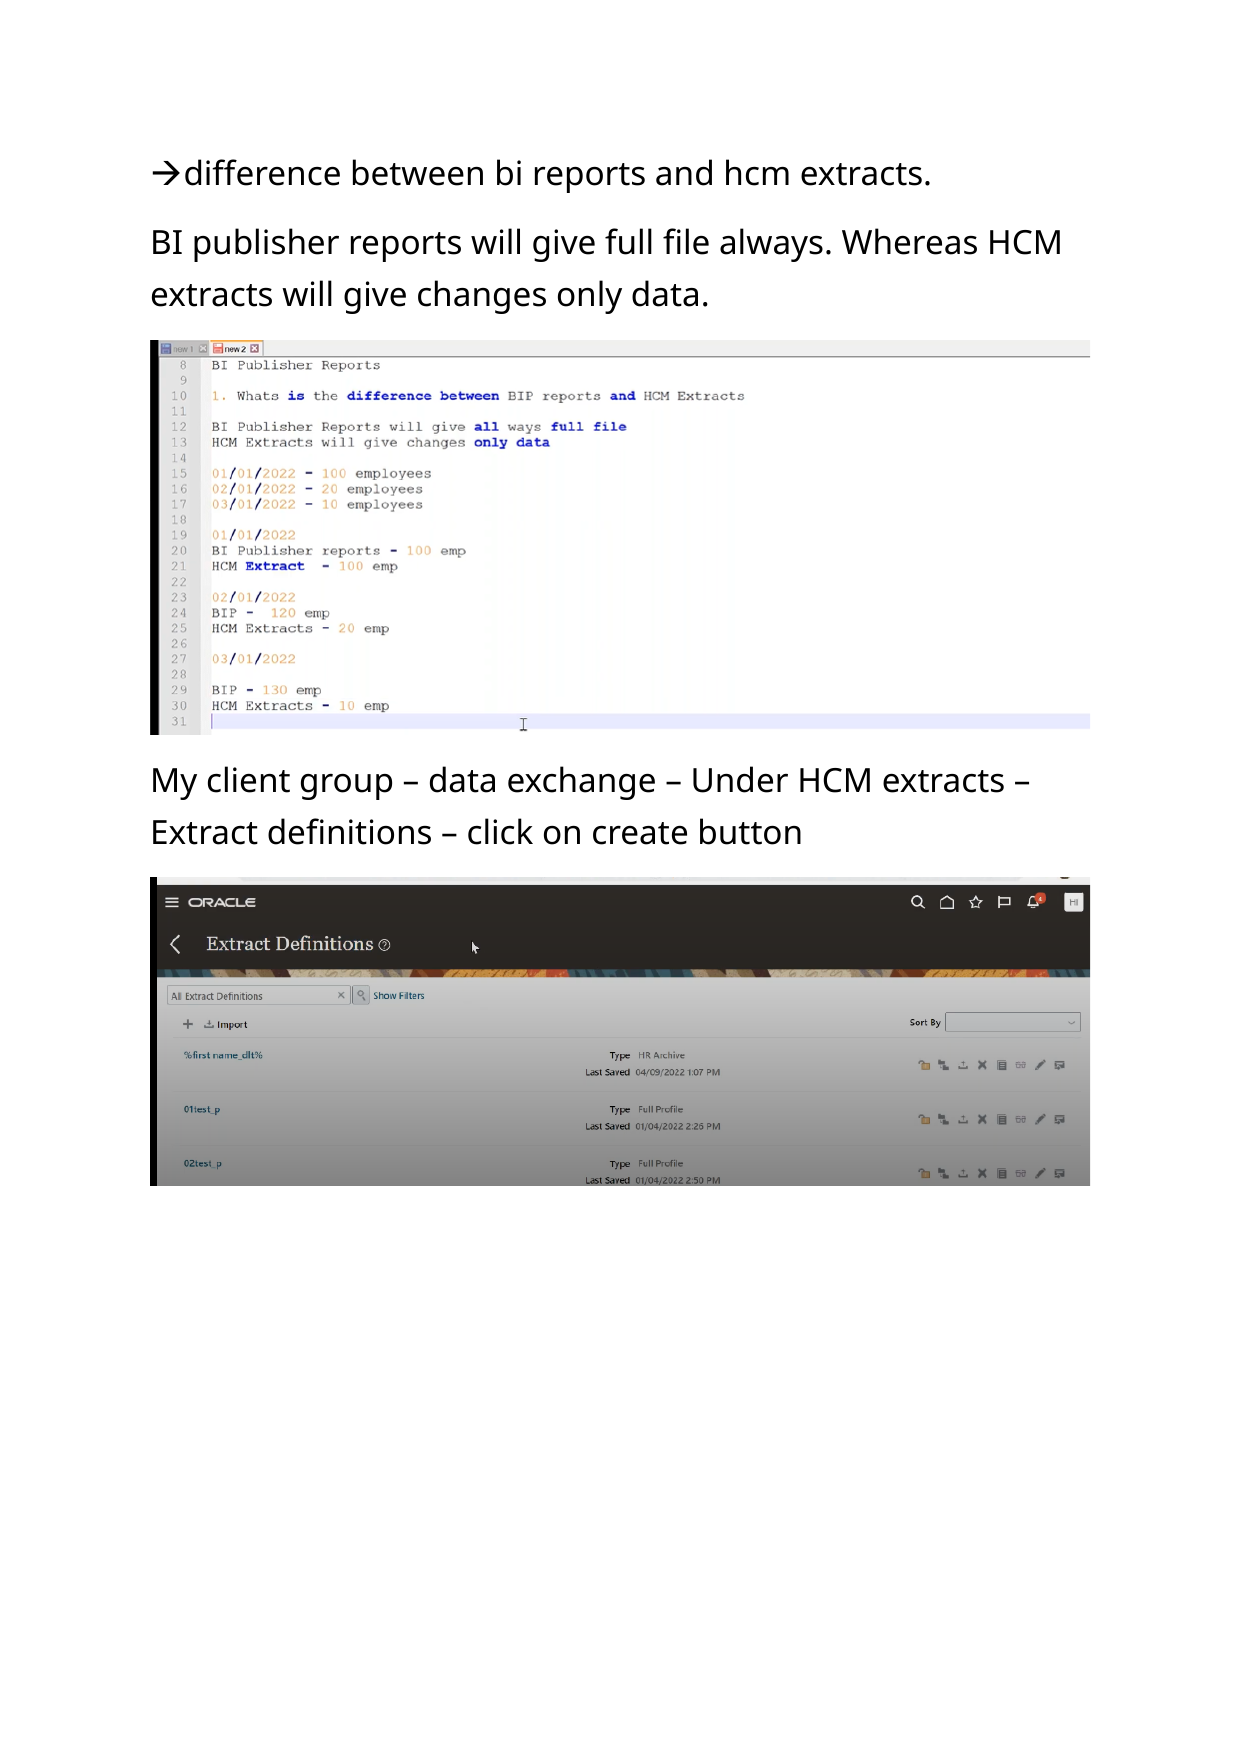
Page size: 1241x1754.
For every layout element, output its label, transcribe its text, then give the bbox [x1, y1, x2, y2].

text BI publisher reports will give full file always. Whereas HCM extracts will give changes only data. [150, 219, 1090, 316]
text My client group – data exchange – Under HCM extracts – Extract definitions – click on create button [150, 757, 1090, 854]
picture [150, 877, 1091, 1186]
text difference between bi reports and hcm extracts. [150, 150, 1090, 195]
picture [150, 340, 1091, 735]
